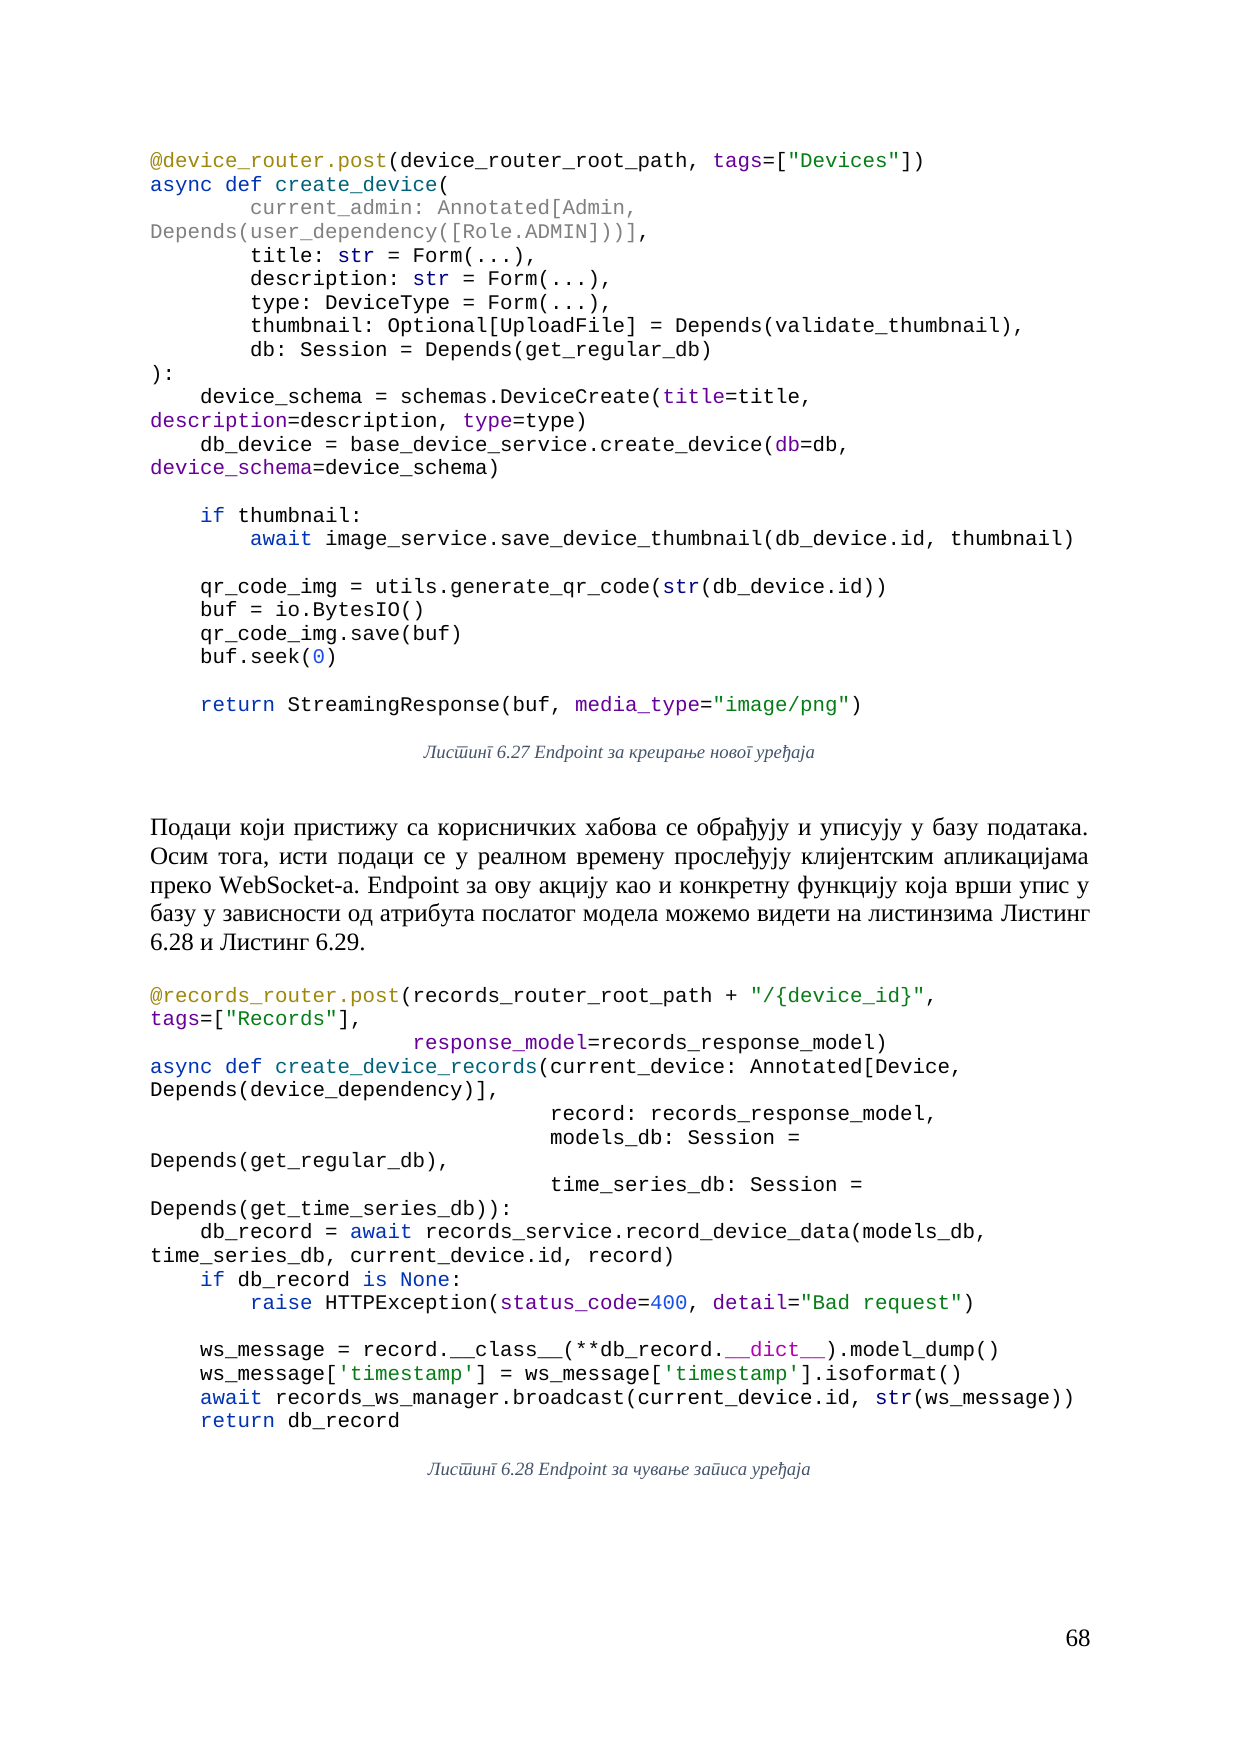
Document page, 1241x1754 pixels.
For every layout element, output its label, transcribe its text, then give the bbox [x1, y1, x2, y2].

text @device_router.post(device_router_root_path, tags=["Devices"]) async def create_device( current_admin: Annotated[Admin, Depends(user_dependency([Role.ADMIN]))], title: str = Form(...), description: str = Form(...), type: DeviceType = Form(...), thumbnail: Optional[UploadFile] = Depends(validate_thumbnail), db: Session = Depends(get_regular_db) ): device_schema = schemas.DeviceCreate(title=title, description=description, type=type) db_device = base_device_service.create_device(db=db, device_schema=device_schema) if thumbnail: await image_service.save_device_thumbnail(db_device.id, thumbnail) qr_code_img = utils.generate_qr_code(str(db_device.id)) buf = io.BytesIO() qr_code_img.save(buf) buf.seek(0) return StreamingResponse(buf, media_type="image/png") [150, 150, 1090, 717]
text @records_router.post(records_router_root_path + "/{device_id}", tags=["Records"], response_model=records_response_model) async def create_device_records(current_device: Annotated[Device, Depends(device_dependency)], record: records_response_model, models_db: Session = Depends(get_regular_db), time_series_db: Session = Depends(get_time_series_db)): db_record = await records_service.record_device_data(models_db, time_series_db, current_device.id, record) if db_record is None: raise HTTPException(status_code=400, detail="Bad request") ws_message = record.__class__(**db_record.__dict__).model_dump() ws_message['timestamp'] = ws_message['timestamp'].isoformat() await records_ws_manager.broadcast(current_device.id, str(ws_message)) return db_record [150, 985, 1090, 1434]
